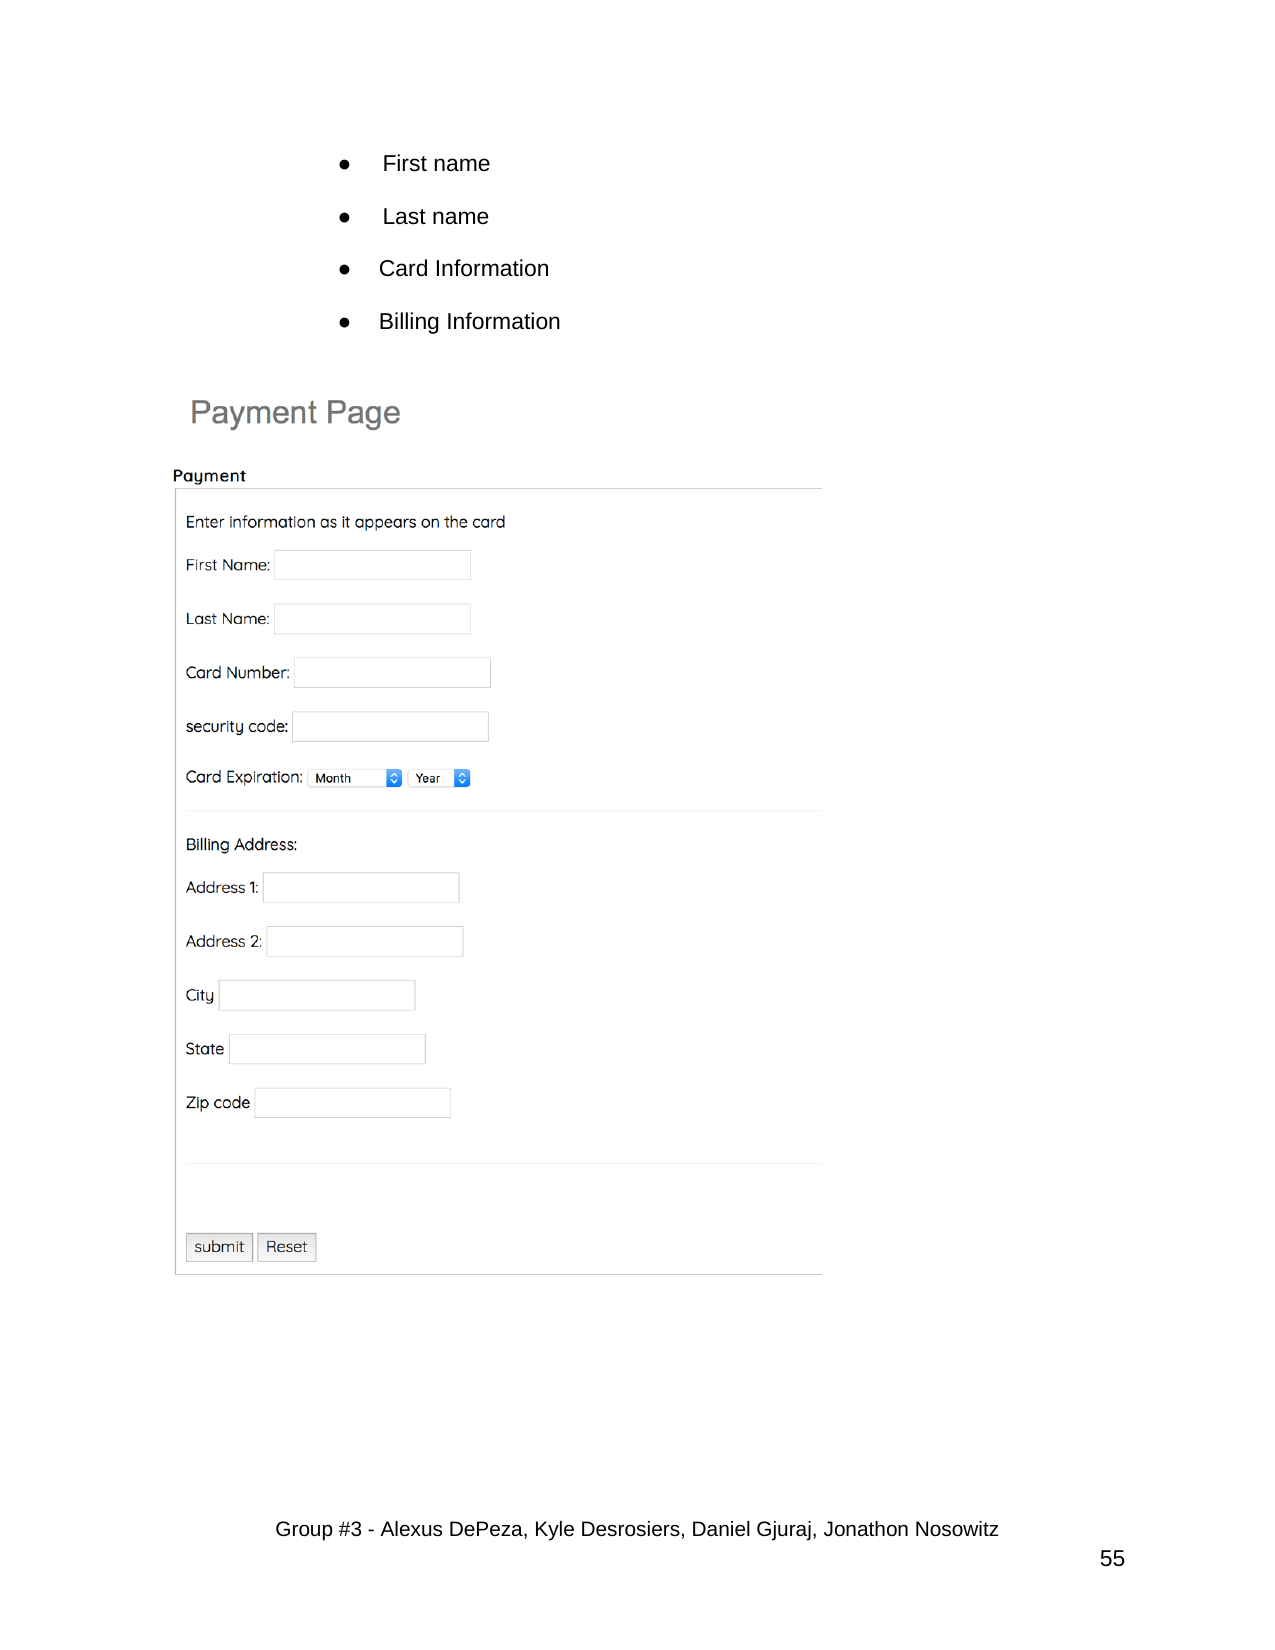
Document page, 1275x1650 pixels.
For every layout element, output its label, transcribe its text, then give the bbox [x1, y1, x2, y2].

list Card Information [337, 255, 1125, 282]
list Last name [337, 203, 1125, 229]
list First name [337, 150, 1125, 176]
list Billing Information [337, 308, 1125, 334]
picture [157, 391, 823, 1275]
